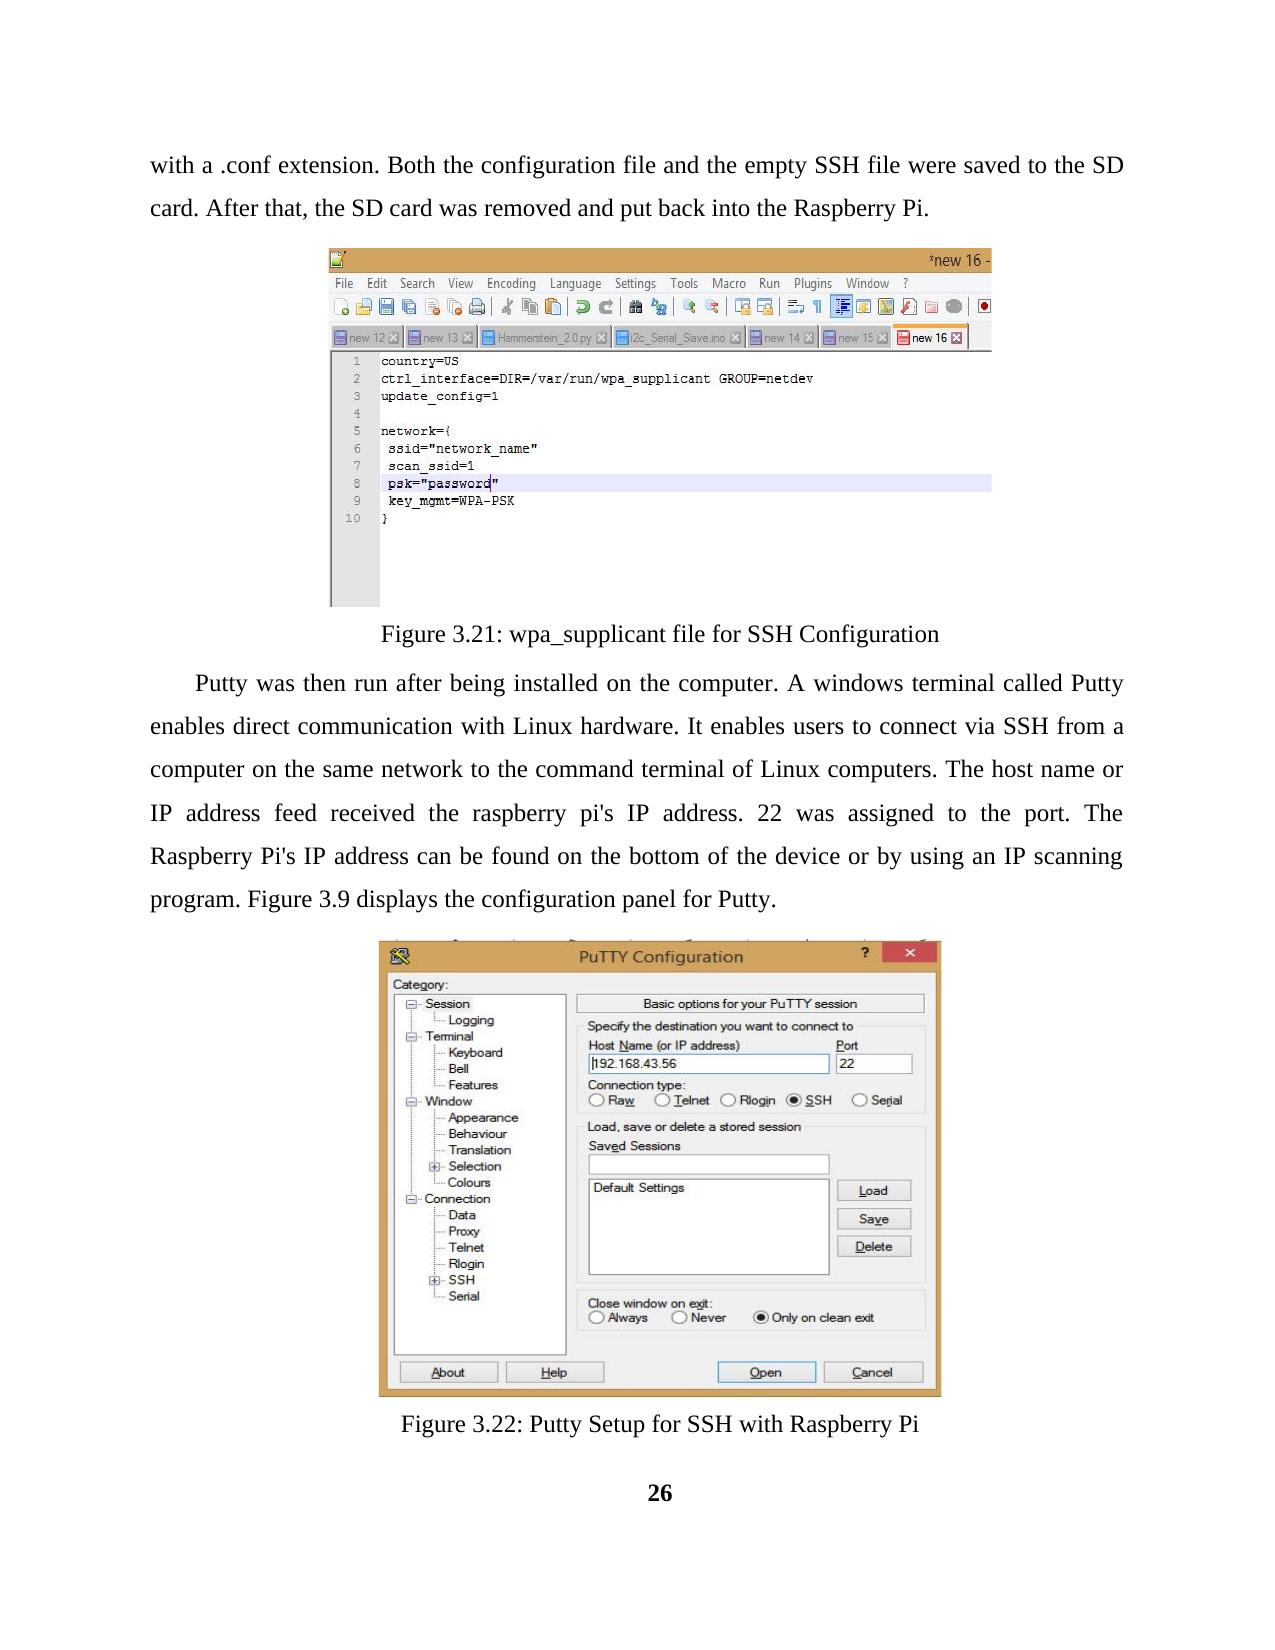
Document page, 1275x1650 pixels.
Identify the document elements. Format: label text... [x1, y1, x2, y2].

picture [378, 939, 942, 1397]
picture [328, 248, 992, 607]
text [150, 150, 1125, 222]
text Putty was then run after being installed on the computer. A windows terminal called Putty enables direct communication with Linux hardware. It enables users to connect via SSH from a computer on the same network to the command terminal of Linux computers. The host name or IP address feed received the raspberry pi's IP address. 22 was assigned to the port. The Raspberry Pi's IP address can be found on the bottom of the device or by using an IP scanning program. Figure 3.9 displays the configuration panel for Putty. [150, 668, 1125, 913]
